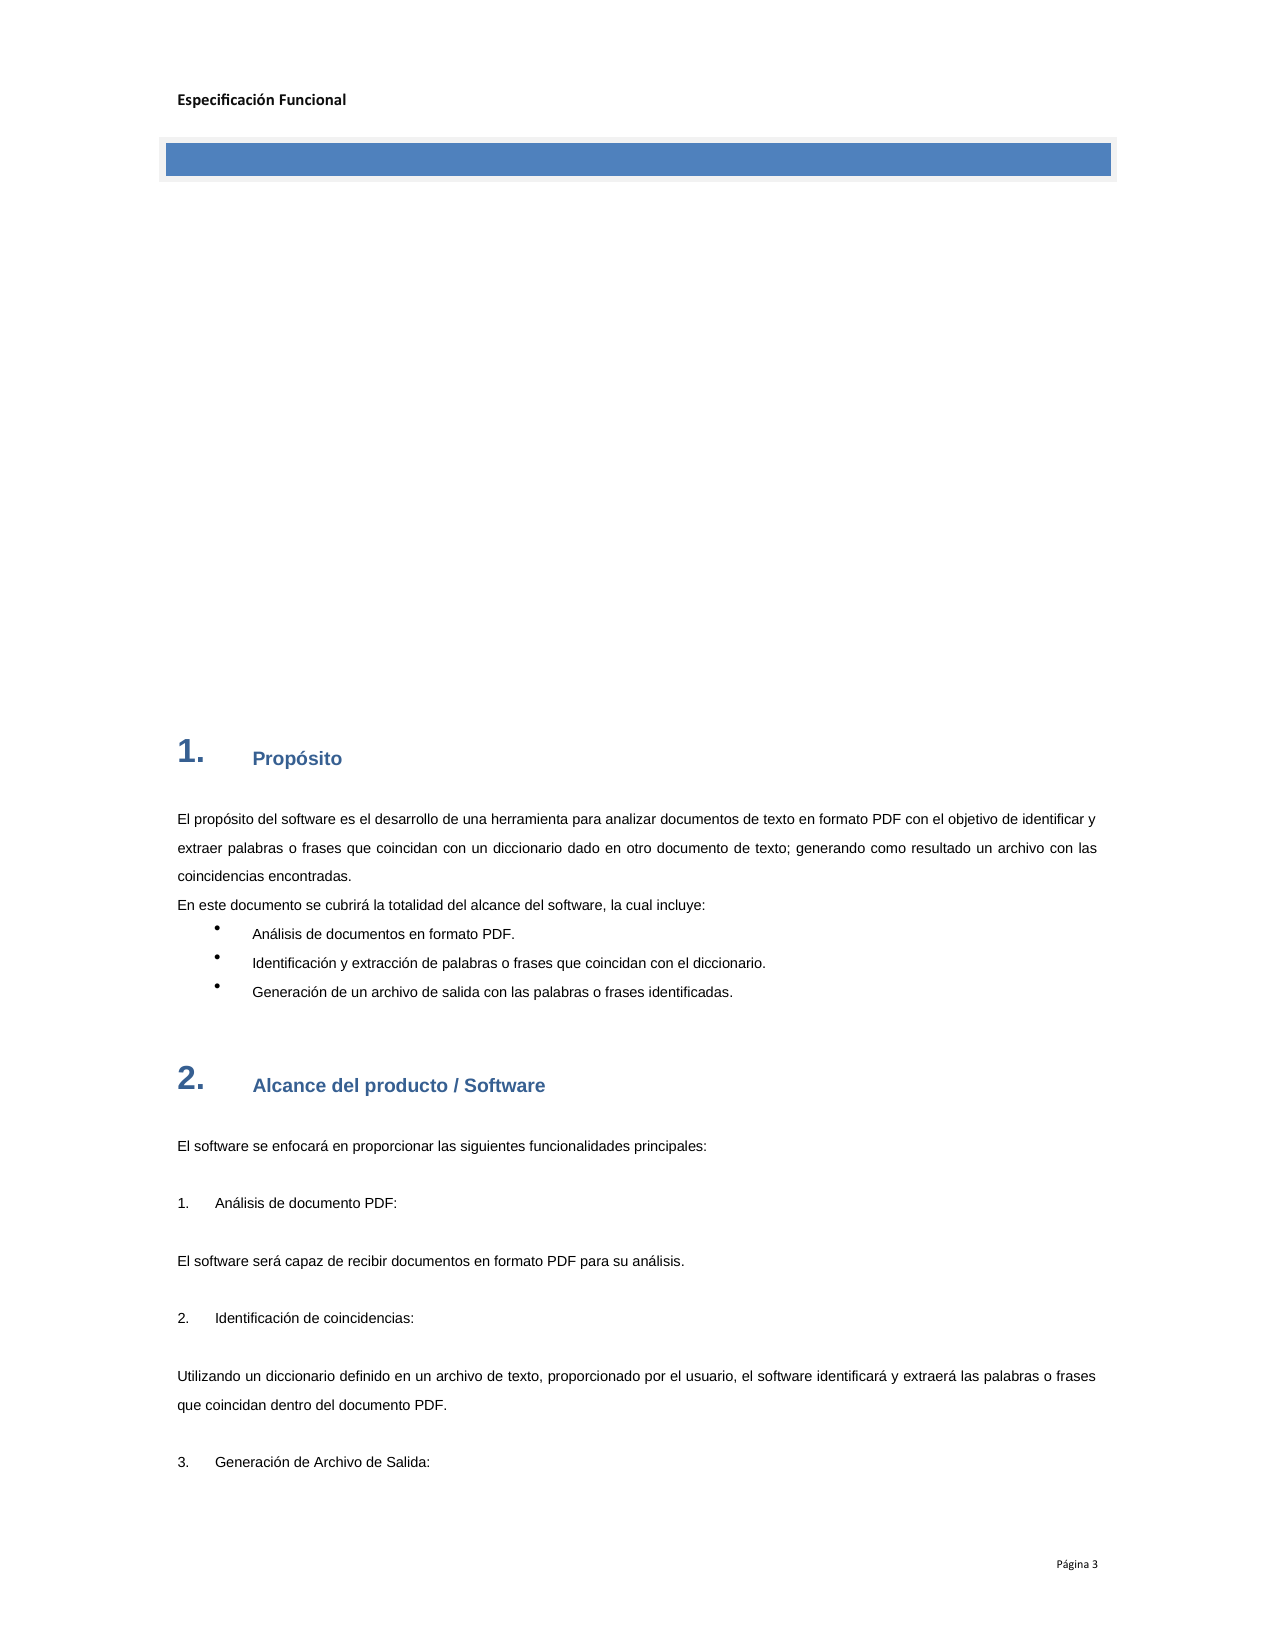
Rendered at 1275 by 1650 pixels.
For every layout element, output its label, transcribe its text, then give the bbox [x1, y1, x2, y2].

list Análisis de documentos en formato PDF. [214, 914, 1098, 943]
text El software será capaz de recibir documentos en formato PDF para su análisis. [177, 1241, 1098, 1270]
text Utilizando un diccionario definido en un archivo de texto, proporcionado por el usuario, el software identificará y extraerá las palabras o frases que coincidan dentro del documento PDF. [177, 1356, 1098, 1413]
list Identificación y extracción de palabras o frases que coincidan con el diccionario. [214, 943, 1098, 972]
text El software se enfocará en proporcionar las siguientes funcionalidades principales: [177, 1126, 1098, 1155]
list Alcance del producto / Software [177, 1058, 1098, 1097]
list Identificación de coincidencias: [177, 1298, 1098, 1327]
list Generación de un archivo de salida con las palabras o frases identificadas. [214, 972, 1098, 1000]
list Generación de Archivo de Salida: [177, 1442, 1098, 1471]
text El propósito del software es el desarrollo de una herramienta para analizar documentos de texto en formato PDF con el objetivo de identificar y extraer palabras o frases que coincidan con un diccionario dado en otro documento de texto; generando como resultado un archivo con las coincidencias encontradas. [177, 799, 1098, 885]
list Propósito [177, 731, 1098, 770]
list Análisis de documento PDF: [177, 1183, 1098, 1212]
text En este documento se cubrirá la totalidad del alcance del software, la cual incluye: [177, 885, 1098, 914]
